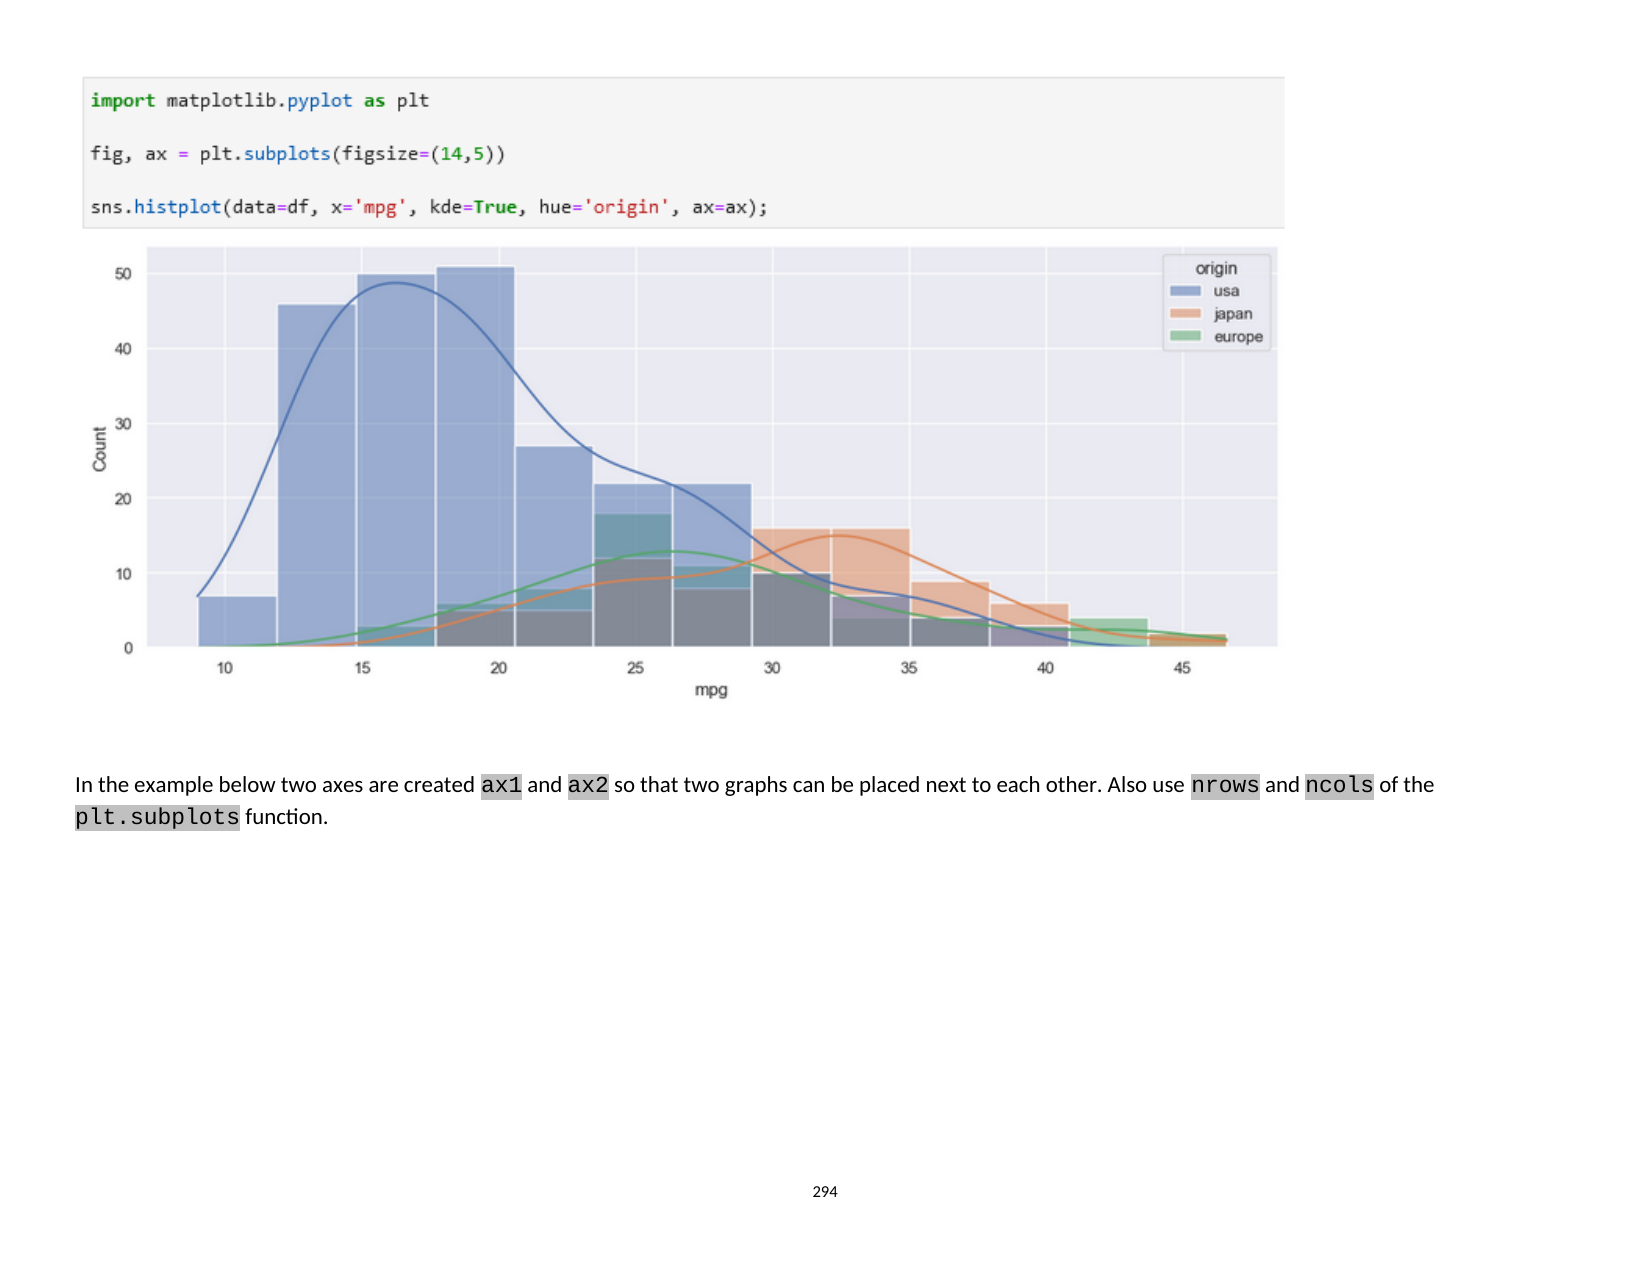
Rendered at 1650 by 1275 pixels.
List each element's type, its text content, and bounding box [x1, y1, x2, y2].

text In the example below two axes are created ax1 and ax2 so that two graphs can be placed next to each other. Also use nrows and ncols of the plt.subplots function. [75, 771, 1575, 831]
picture [75, 75, 1285, 705]
